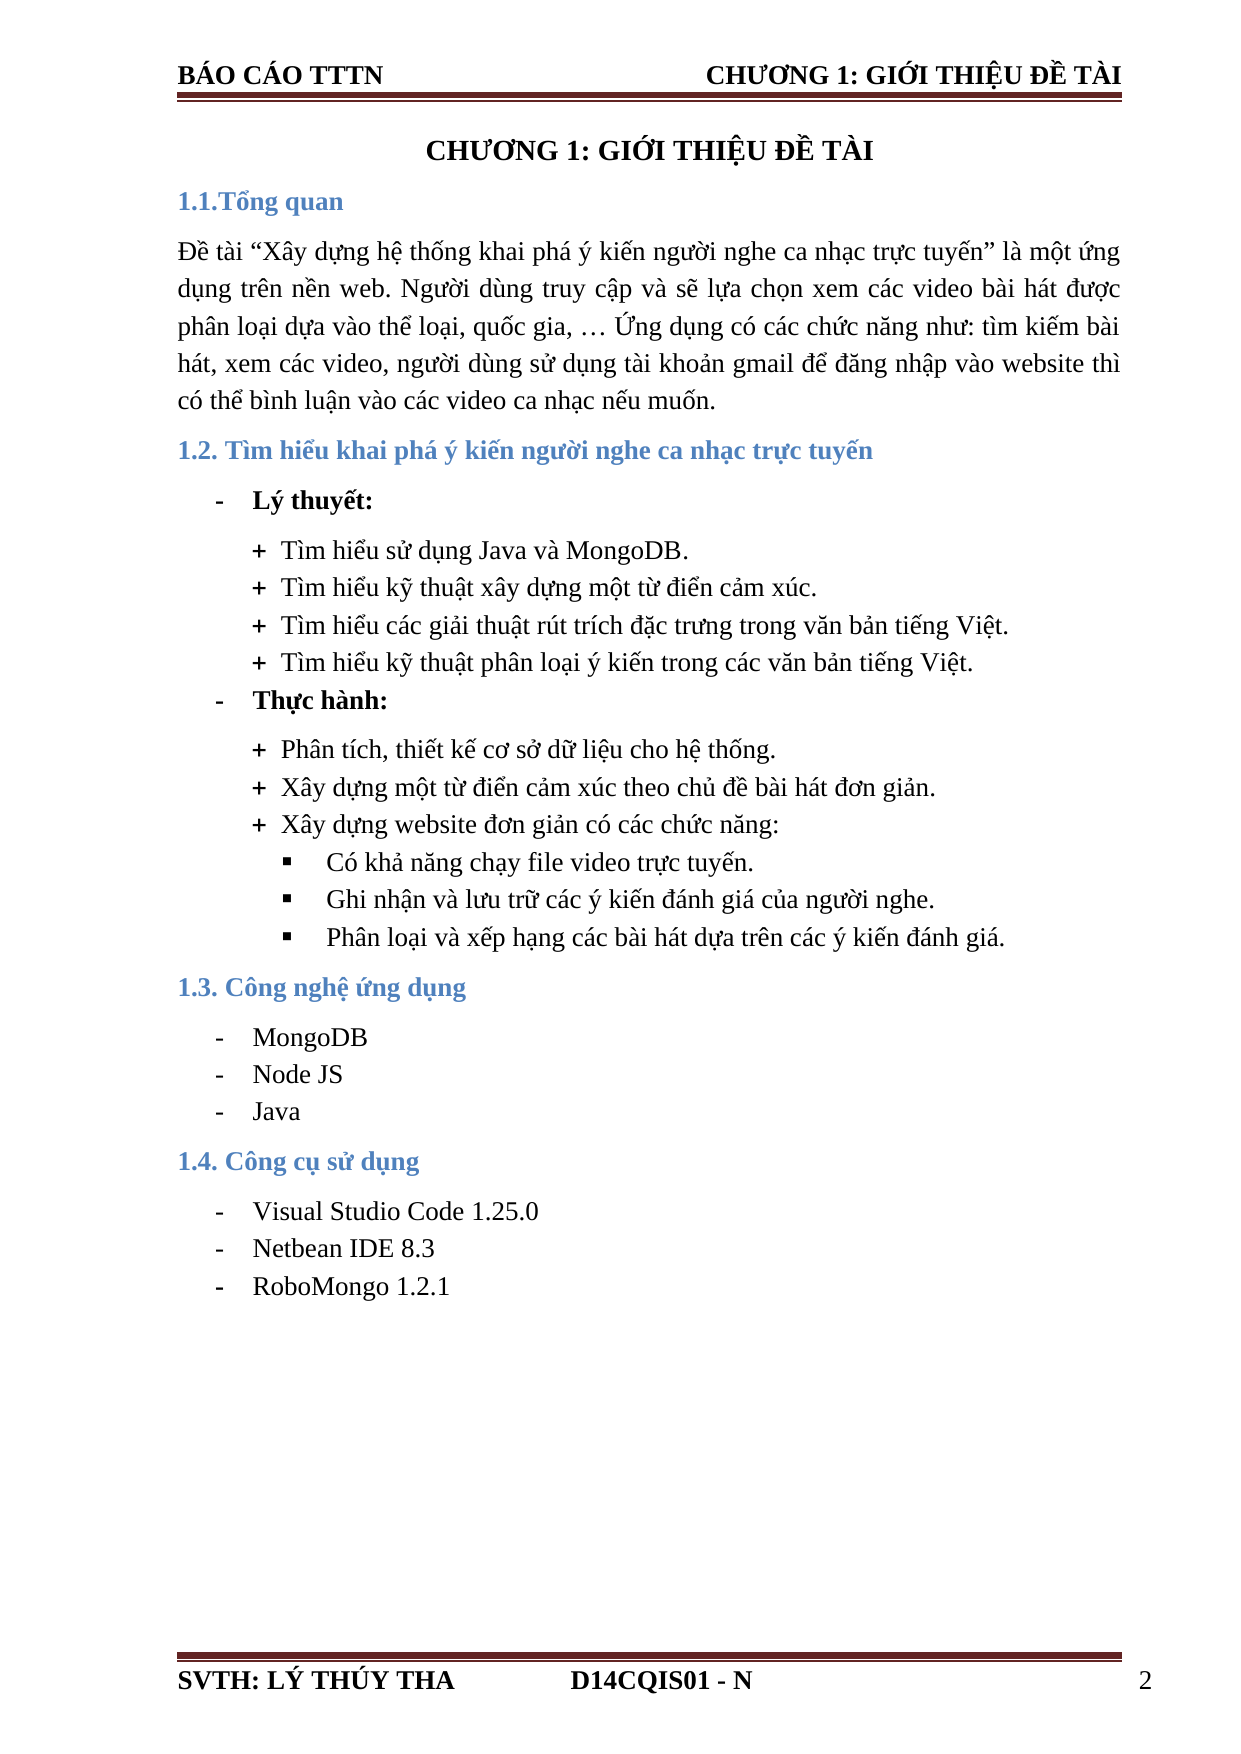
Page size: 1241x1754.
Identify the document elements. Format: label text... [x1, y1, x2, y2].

subtitle 1.2. Tìm hiểu khai phá ý kiến người nghe ca nhạc trực tuyến [177, 434, 1122, 465]
text Đề tài “Xây dựng hệ thống khai phá ý kiến người nghe ca nhạc trực tuyến” là một ứng dụng trên nền web. Người dùng truy cập và sẽ lựa chọn xem các video bài hát được phân loại dựa vào thể loại, quốc gia, … Ứng dụng có các chức năng như: tìm kiếm bài hát, xem các video, người dùng sử dụng tài khoản gmail để đăng nhập vào website thì có thể bình luận vào các video ca nhạc nếu muốn. [177, 235, 1122, 416]
list Tìm hiểu kỹ thuật xây dựng một từ điển cảm xúc. [251, 571, 1122, 603]
list Tìm hiểu kỹ thuật phân loại ý kiến trong các văn bản tiếng Việt. [251, 646, 1122, 678]
list Visual Studio Code 1.25.0 [215, 1195, 1122, 1226]
list Java [215, 1096, 1122, 1127]
list Tìm hiểu sử dụng Java và MongoDB. [251, 534, 1122, 565]
list MongoDB [215, 1021, 1122, 1052]
list Có khả năng chạy file video trực tuyến. [281, 846, 1122, 877]
list Thực hành: [215, 684, 1122, 715]
subtitle 1.3. Công nghệ ứng dụng [177, 971, 1122, 1002]
list Phân loại và xếp hạng các bài hát dựa trên các ý kiến đánh giá. [281, 921, 1122, 952]
list Node JS [215, 1058, 1122, 1089]
subtitle CHƯƠNG 1: GIỚI THIỆU ĐỀ TÀI [177, 133, 1122, 166]
list Ghi nhận và lưu trữ các ý kiến đánh giá của người nghe. [281, 884, 1122, 915]
subtitle 1.1.Tổng quan [177, 186, 1122, 217]
list Xây dựng website đơn giản có các chức năng: [251, 809, 1122, 840]
list RoboMongo 1.2.1 [215, 1270, 1122, 1301]
subtitle 1.4. Công cụ sử dụng [177, 1145, 1122, 1176]
list Lý thuyết: [215, 484, 1122, 515]
list Phân tích, thiết kế cơ sở dữ liệu cho hệ thống. [251, 734, 1122, 765]
list Xây dựng một từ điển cảm xúc theo chủ đề bài hát đơn giản. [251, 771, 1122, 802]
list Tìm hiểu các giải thuật rút trích đặc trưng trong văn bản tiếng Việt. [251, 609, 1122, 640]
list Netbean IDE 8.3 [215, 1232, 1122, 1263]
